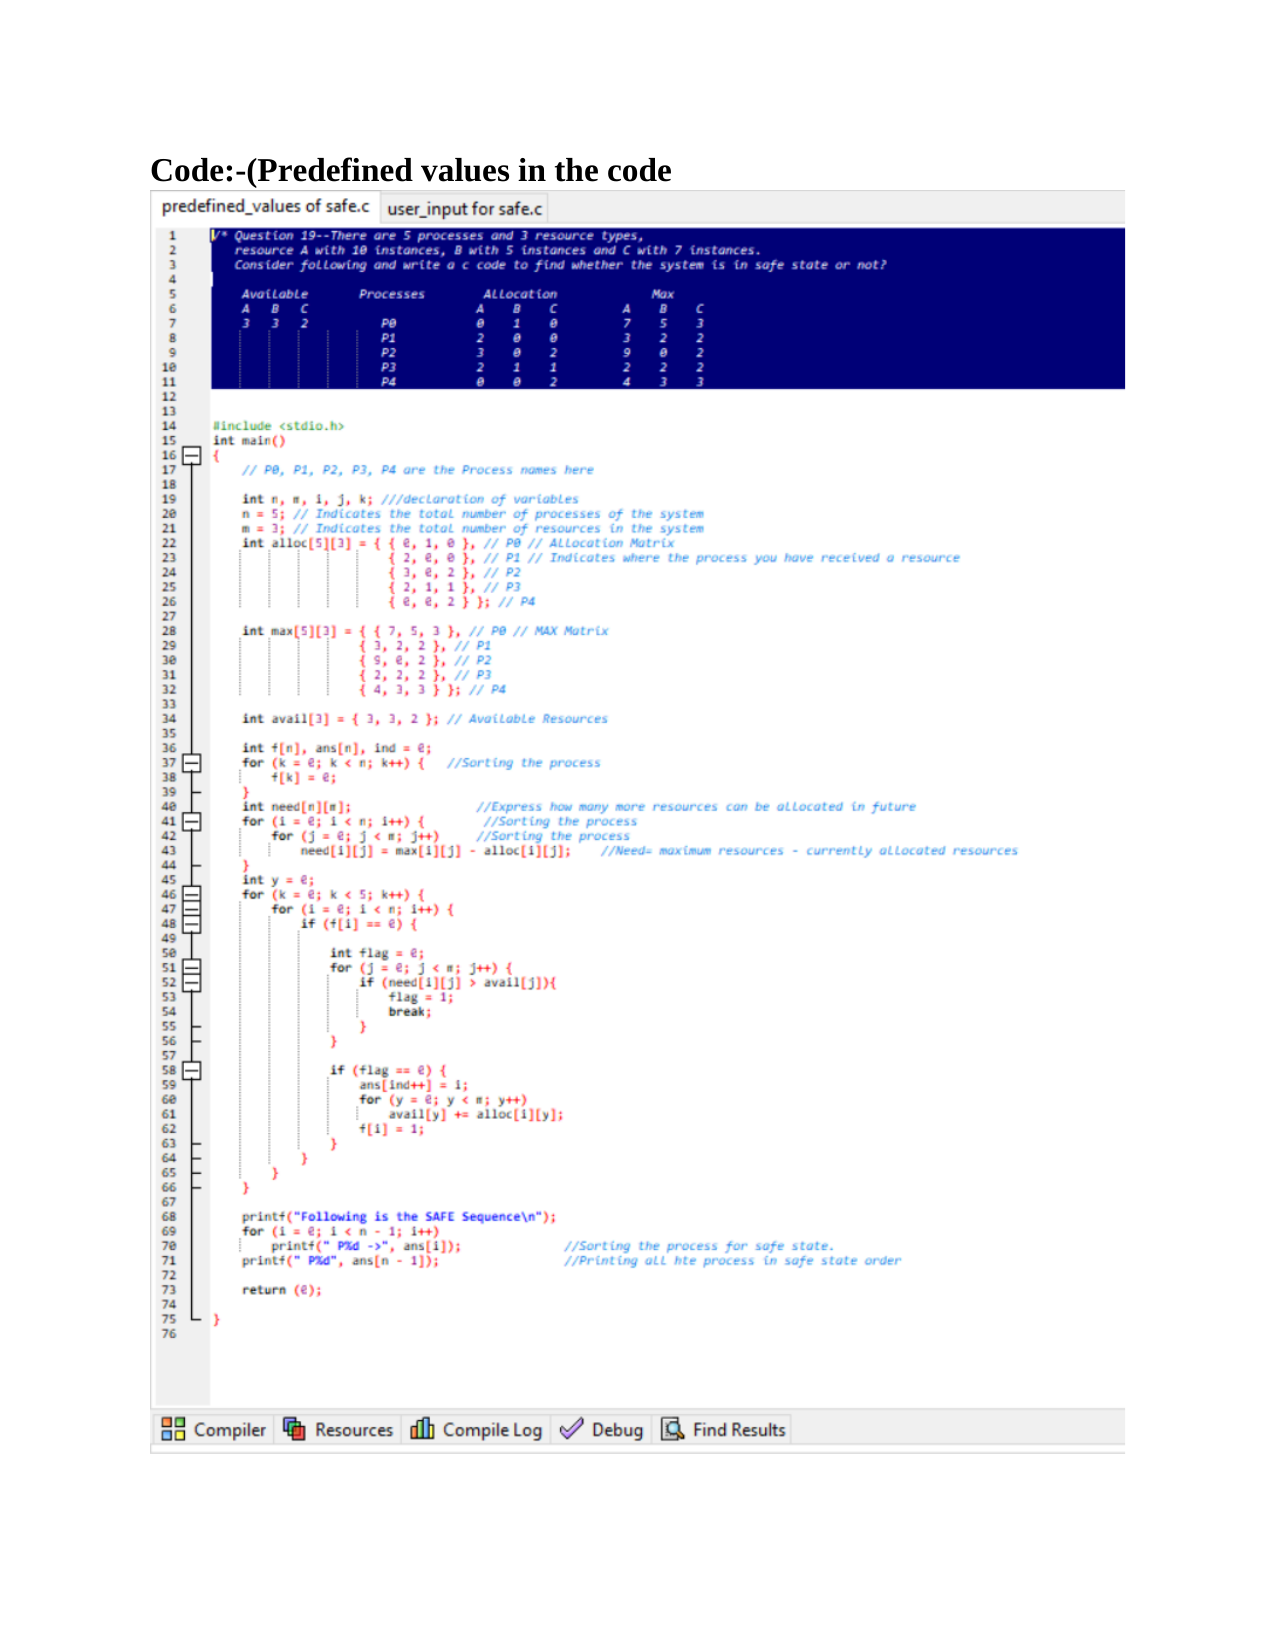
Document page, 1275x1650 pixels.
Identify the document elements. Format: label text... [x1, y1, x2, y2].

picture [150, 190, 1125, 1454]
text Code:-(Predefined values in the code [150, 150, 1125, 190]
